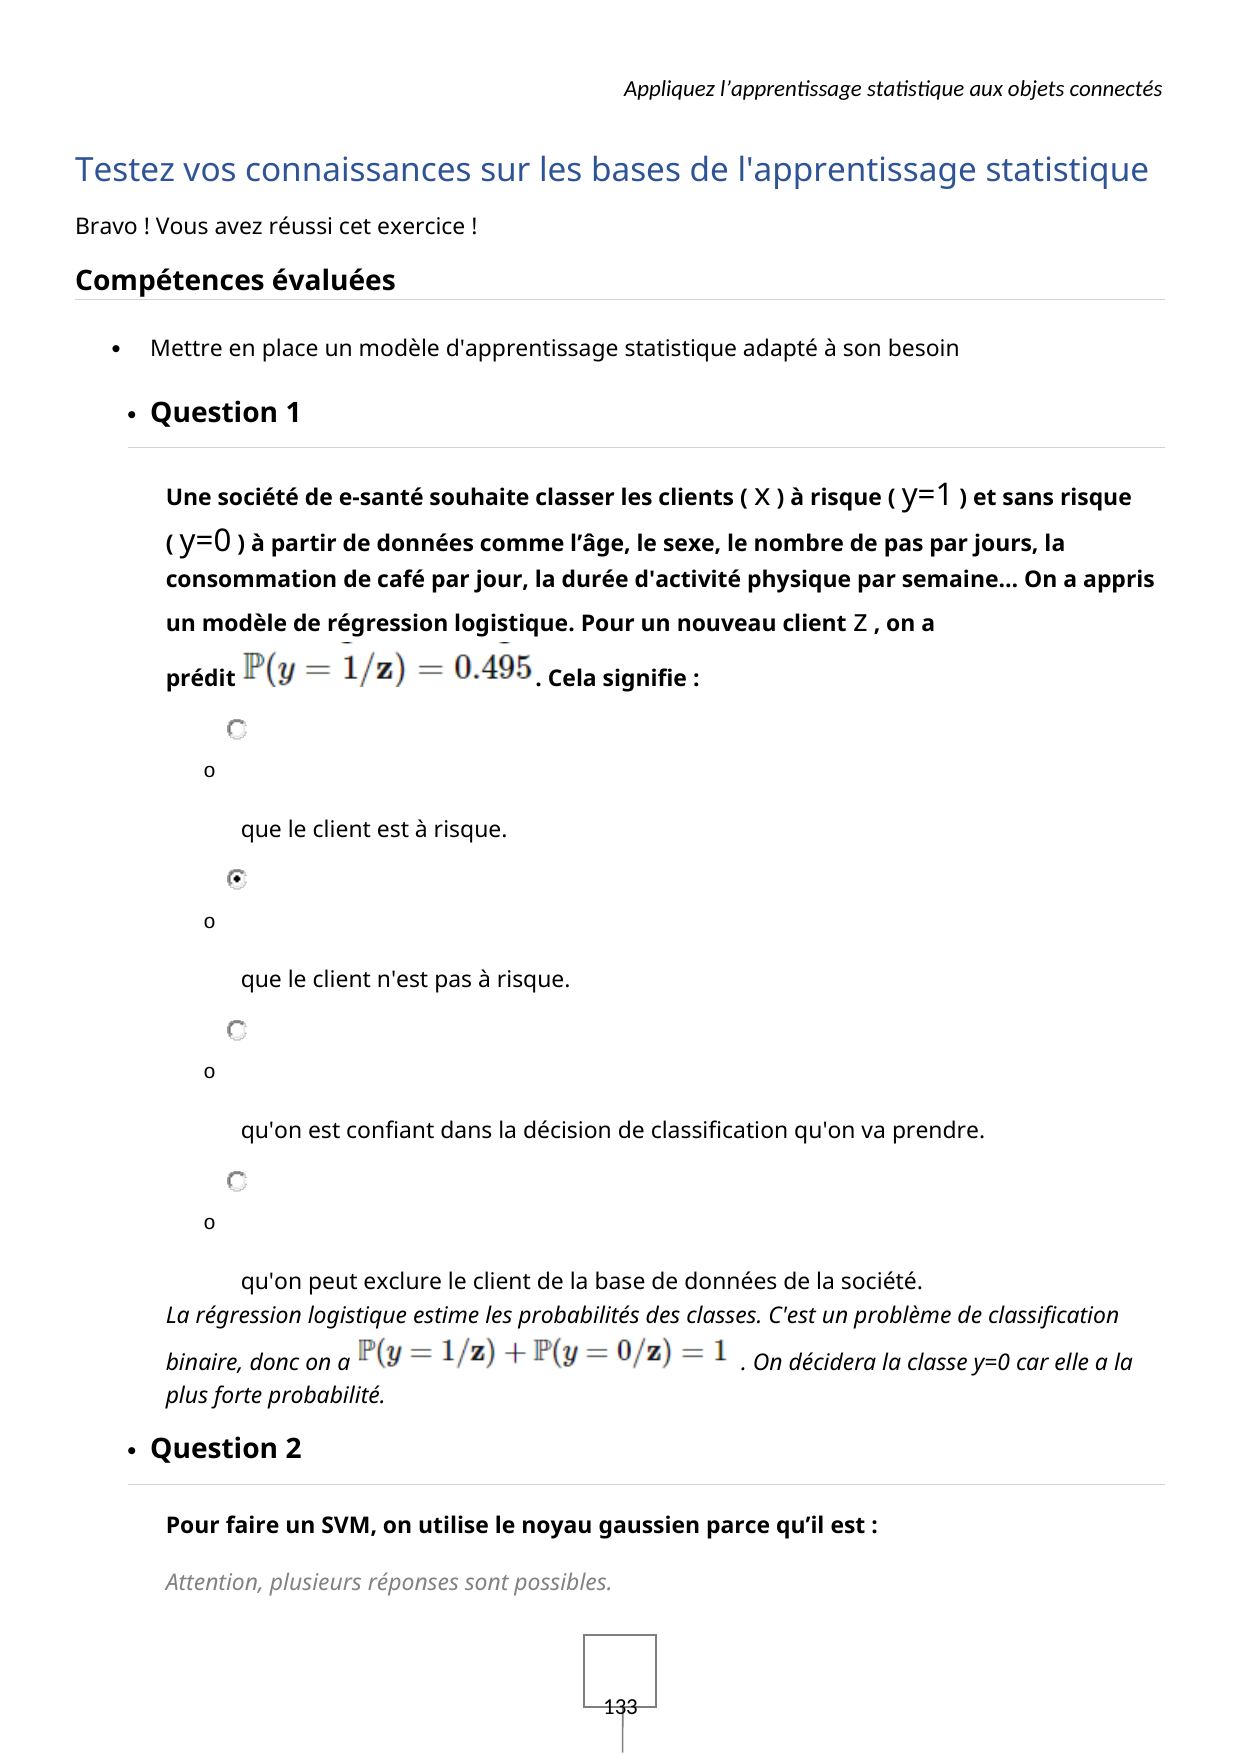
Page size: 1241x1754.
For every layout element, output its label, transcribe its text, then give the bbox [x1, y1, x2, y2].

text Bravo ! Vous avez réussi cet exercice ! [75, 210, 1165, 241]
text Pour faire un SVM, on utilise le noyau gaussien parce qu’il est : [166, 1508, 1165, 1540]
text qu'on est confiant dans la décision de classification qu'on va prendre. [241, 1114, 1165, 1145]
text que le client est à risque. [241, 813, 1165, 844]
text La régression logistique estime les probabilités des classes. C'est un problème de classification binaire, donc on a . On décidera la classe y=0 car elle a la plus forte probabilité. [166, 1299, 1165, 1410]
text qu'on peut exclure le client de la base de données de la société. [241, 1265, 1165, 1296]
picture [358, 1332, 733, 1370]
subtitle Question 1 [128, 392, 1165, 447]
text que le client n'est pas à risque. [241, 963, 1165, 995]
text Une société de e-santé souhaite classer les clients ( x ) à risque ( y=1 ) et sans risque ( y=0 ) à partir de données comme l’âge, le sexe, le nombre de pas par jours, la consommation de café par jour, la durée d'activité physique par semaine… On a appris un modèle de régression logistique. Pour un nouveau client z , on a prédit . Cela signifie : [166, 472, 1165, 693]
list Mettre en place un modèle d'apprentissage statistique adapté à son besoin [112, 332, 1165, 363]
subtitle Question 2 [128, 1428, 1165, 1484]
picture [241, 642, 536, 687]
subtitle Compétences évaluées [75, 260, 1165, 299]
subtitle Testez vos connaissances sur les bases de l'apprentissage statistique [75, 145, 1165, 191]
text Attention, plusieurs réponses sont possibles. [166, 1566, 1165, 1597]
